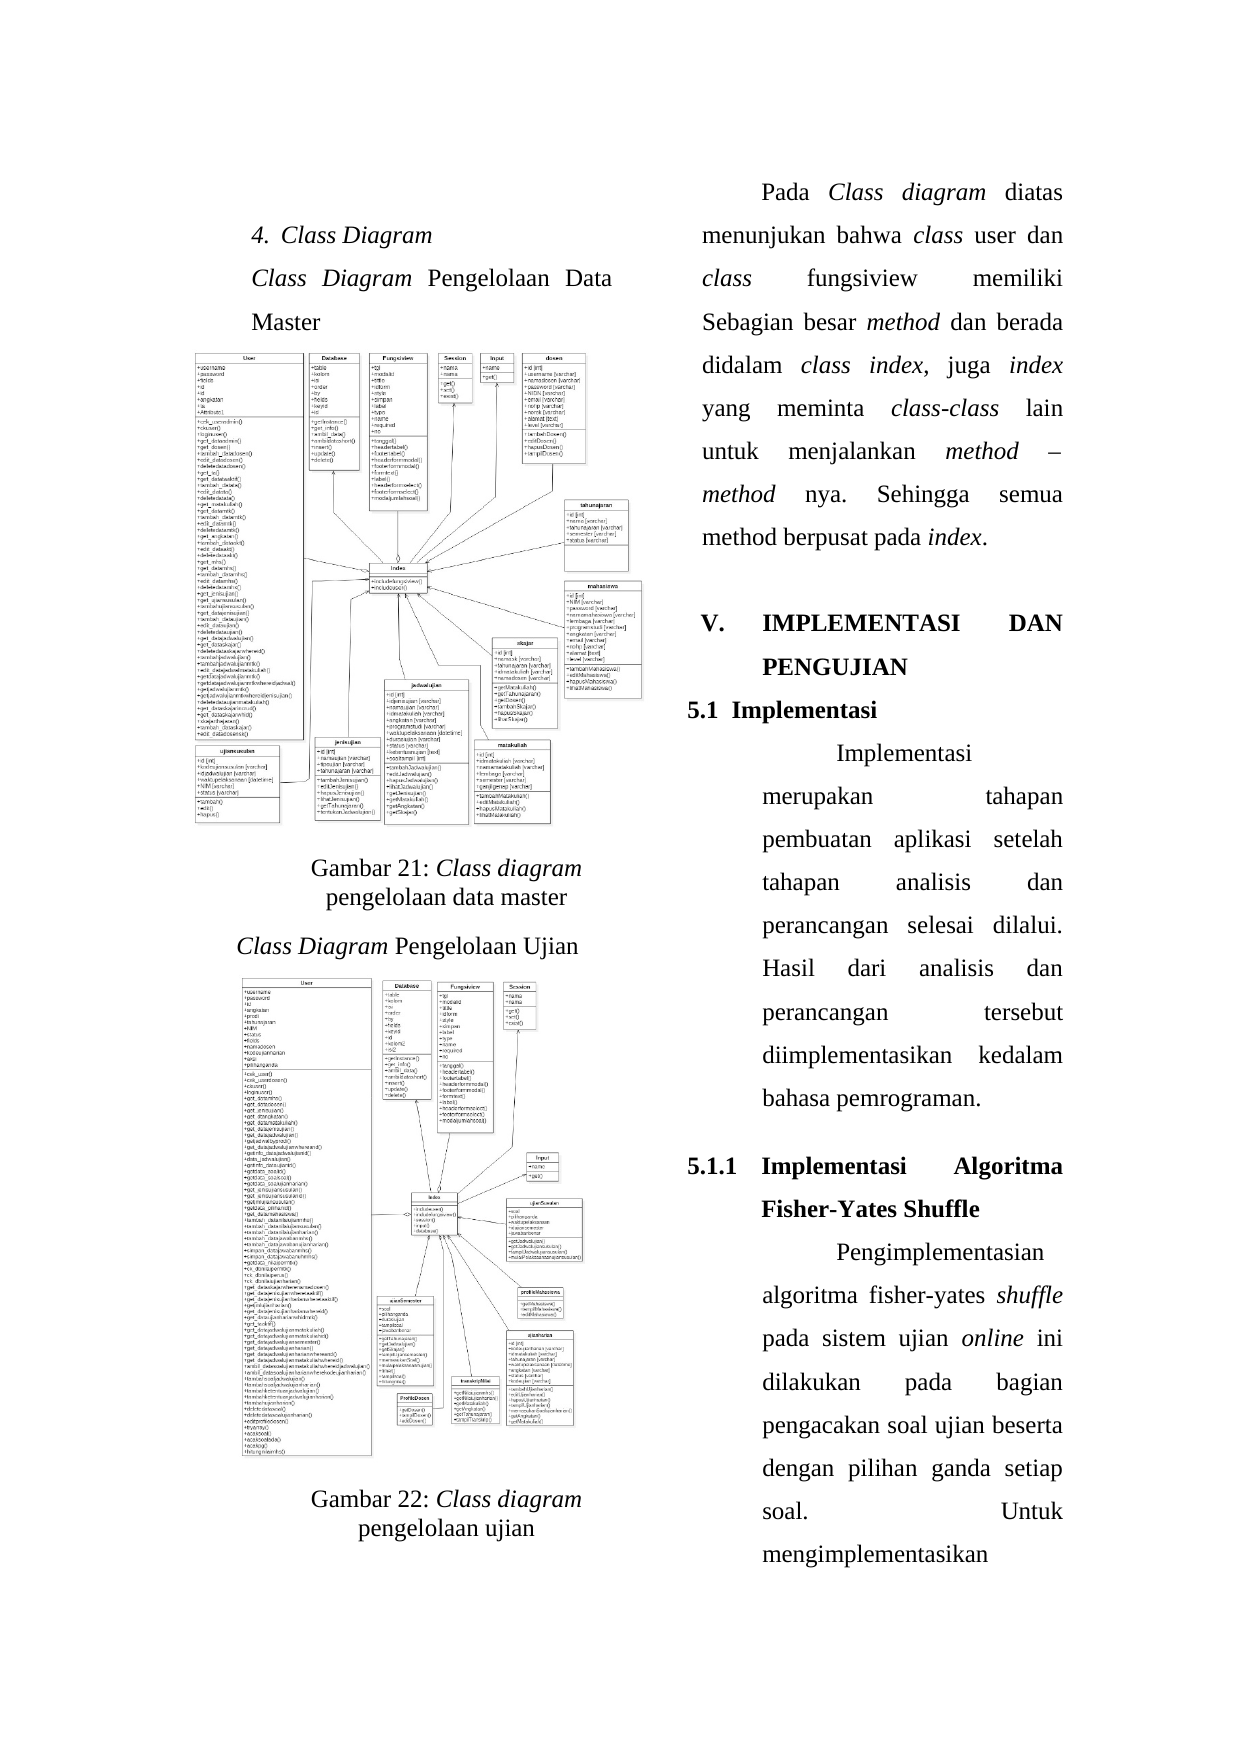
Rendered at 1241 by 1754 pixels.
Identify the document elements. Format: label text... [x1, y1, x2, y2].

text Implementasi merupakan tahapan pembuatan aplikasi setelah tahapan analisis dan perancangan selesai dilalui. Hasil dari analisis dan perancangan tersebut diimplementasikan kedalam bahasa pemrograman. [762, 738, 1063, 1112]
picture [191, 349, 650, 839]
text Gambar 22: Class diagram pengelolaan ujian [281, 1484, 612, 1542]
list Class Diagram [251, 220, 612, 249]
text Gambar 21: Class diagram pengelolaan data master [281, 853, 612, 911]
text Pada Class diagram diatas menunjukan bahwa class user dan class fungsiview memiliki Sebagian besar method dan berada didalam class index, juga index yang meminta class-class lain untuk menjalankan method – method nya. Sehingga semua method berpusat pada index. [702, 177, 1063, 551]
list Implementasi [687, 695, 1063, 723]
list IMPLEMENTASI DAN PENGUJIAN [724, 608, 1063, 680]
picture [238, 974, 595, 1470]
text Class Diagram Pengelolaan Ujian [236, 931, 612, 960]
list Implementasi Algoritma Fisher-Yates Shuffle [687, 1151, 1063, 1223]
text Class Diagram Pengelolaan Data Master [251, 263, 612, 335]
